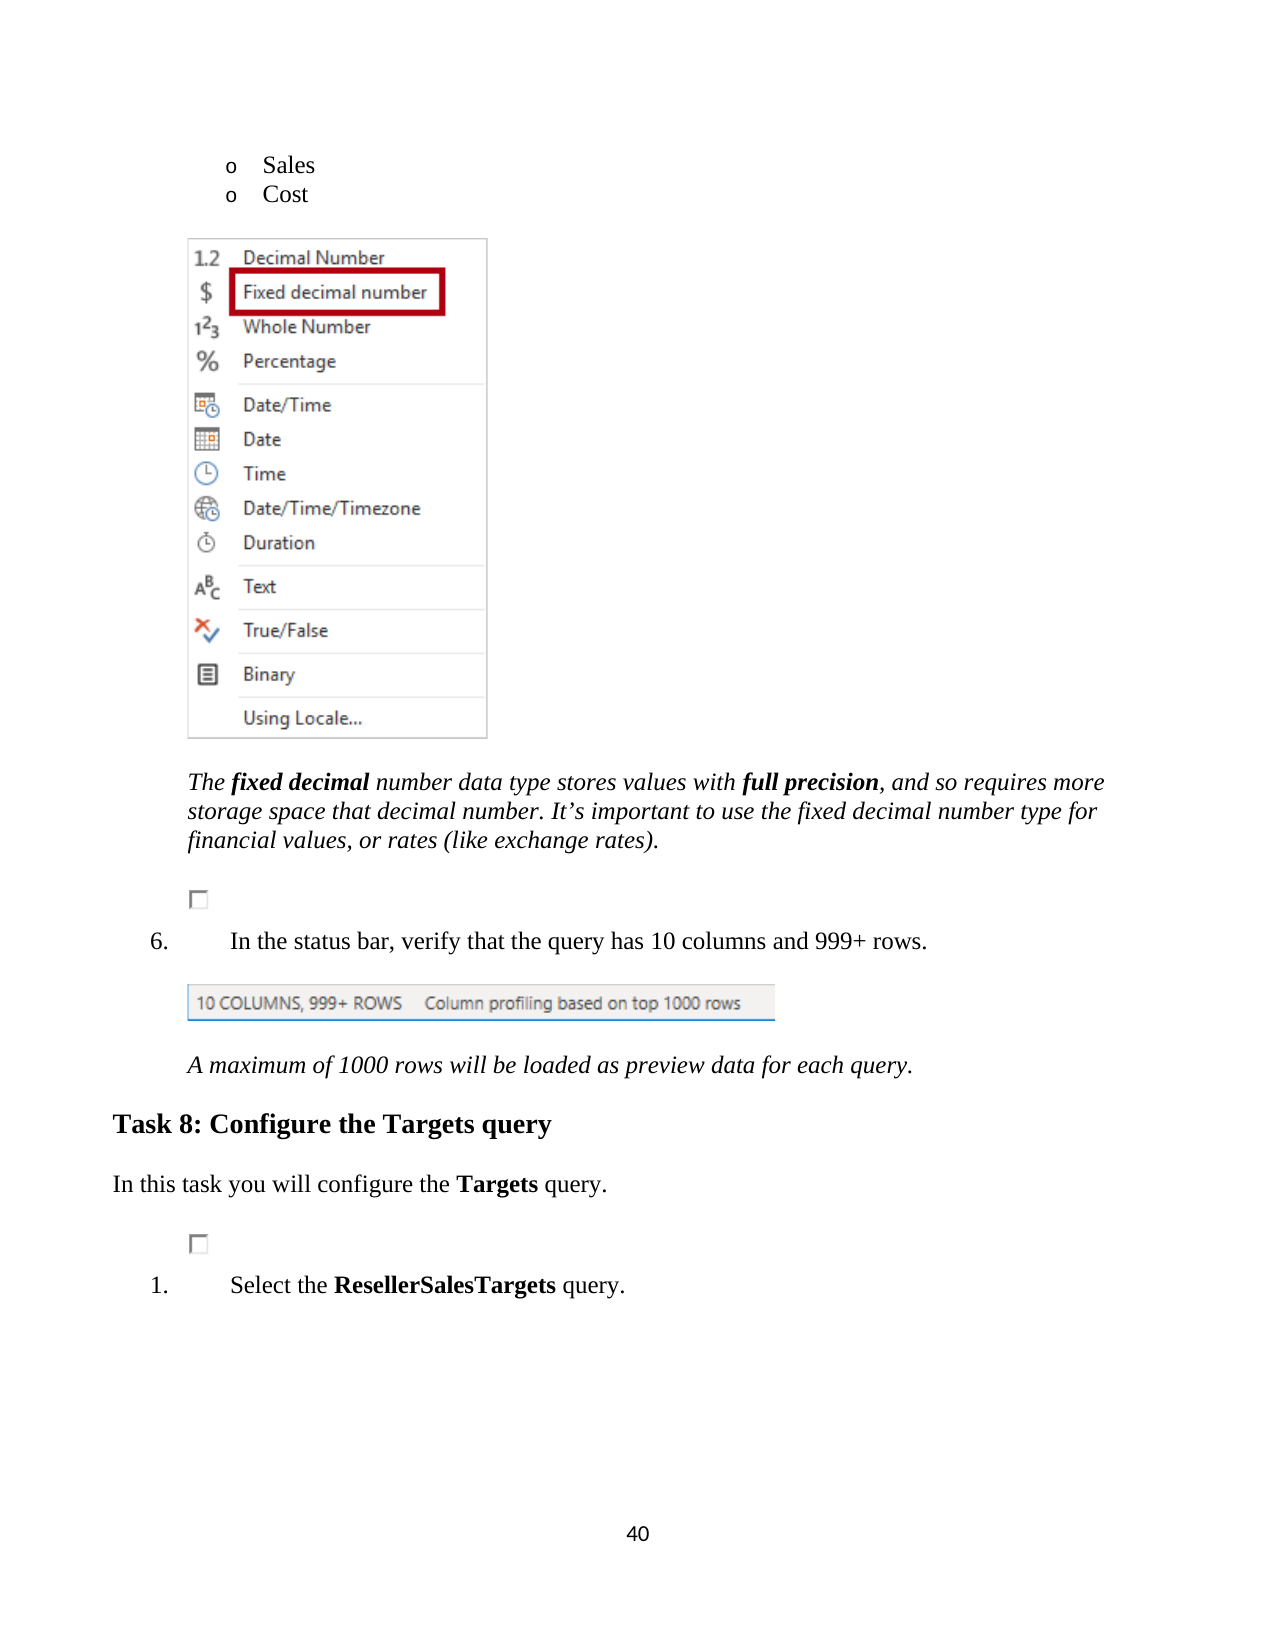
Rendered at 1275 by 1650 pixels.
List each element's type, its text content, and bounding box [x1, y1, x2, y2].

list In the status bar, verify that the query has 10 columns and 999+ rows. [150, 883, 1162, 955]
list Cost [225, 179, 1162, 209]
list Sales [225, 150, 1162, 179]
text The fixed decimal number data type stores values with full precision, and so requires more storage space that decimal number. It’s important to use the fixed decimal number type for financial values, or rates (like exchange rates). [187, 767, 1162, 854]
picture [187, 984, 775, 1021]
text Task 8: Configure the Targets query [112, 1108, 1162, 1140]
picture [187, 238, 488, 739]
list Select the ResellerSalesTargets query. [150, 1227, 1162, 1299]
text In this task you will configure the Targets query. [112, 1169, 1162, 1198]
text A maximum of 1000 rows will be loaded as preview data for each query. [187, 1050, 1162, 1078]
